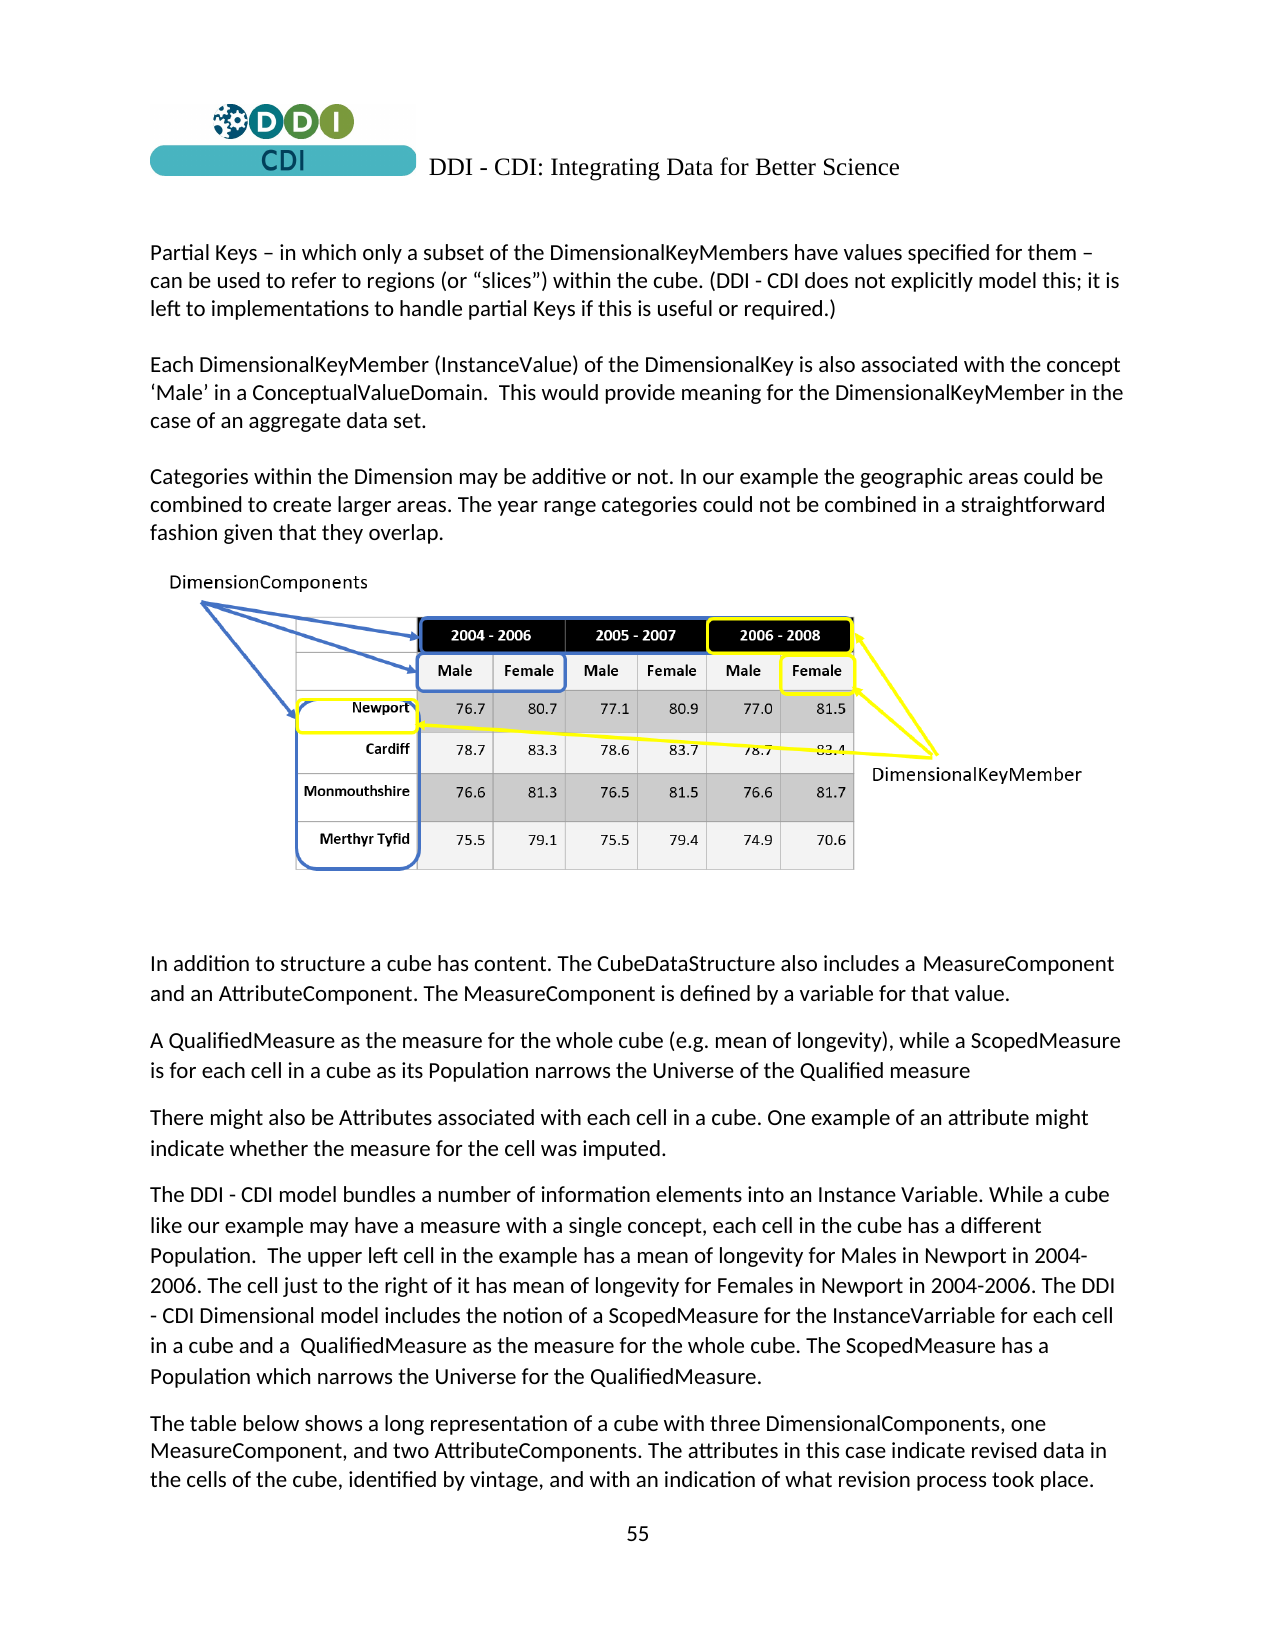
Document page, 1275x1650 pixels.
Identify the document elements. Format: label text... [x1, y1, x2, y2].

text There might also be Attributes associated with each cell in a cube. One example of an attribute might indicate whether the measure for the cell was imputed. [150, 1103, 1125, 1162]
text Partial Keys – in which only a subset of the DimensionalKeyMembers have values specified for them – can be used to refer to regions (or “slices”) within the cube. (DDI - CDI does not explicitly model this; it is left to implementations to handle partial Keys if this is useful or required.) [150, 238, 1125, 322]
picture [150, 546, 1091, 950]
text Categories within the Dimension may be additive or not. In our example the geographic areas could be combined to create larger areas. The year range categories could not be combined in a straightforward fashion given that they overlap. [150, 462, 1125, 546]
text The DDI - CDI model bundles a number of information elements into an Instance Variable. While a cube like our example may have a measure with a single concept, each cell in the cube has a different Population. The upper left cell in the example has a mean of longevity for Males in Newport in 2004-2006. The cell just to the right of it has mean of longevity for Females in Newport in 2004-2006. The DDI - CDI Dimensional model includes the notion of a ScopedMeasure for the InstanceVarriable for each cell in a cube and a QualifiedMeasure as the measure for the whole cube. The ScopedMeasure has a Population which narrows the Universe for the QualifiedMeasure. [150, 1181, 1125, 1390]
text Each DimensionalKeyMember (InstanceValue) of the DimensionalKey is also associated with the concept ‘Male’ in a ConceptualValueDomain. This would provide meaning for the DimensionalKeyMember in the case of an aggregate data set. [150, 350, 1125, 434]
picture [150, 104, 417, 176]
text In addition to structure a cube has content. The CubeDataStructure also includes a MeasureComponent and an AttributeComponent. The MeasureComponent is defined by a variable for that value. [150, 949, 1125, 1007]
text A QualifiedMeasure as the measure for the whole cube (e.g. mean of longevity), while a ScopedMeasure is for each cell in a cube as its Population narrows the Universe of the Qualified measure [150, 1026, 1125, 1084]
text The table below shows a long representation of a cube with three DimensionalComponents, one MeasureComponent, and two AttributeComponents. The attributes in this case indicate revised data in the cells of the cube, identified by vintage, and with an indication of what revision process took place. [150, 1409, 1125, 1493]
